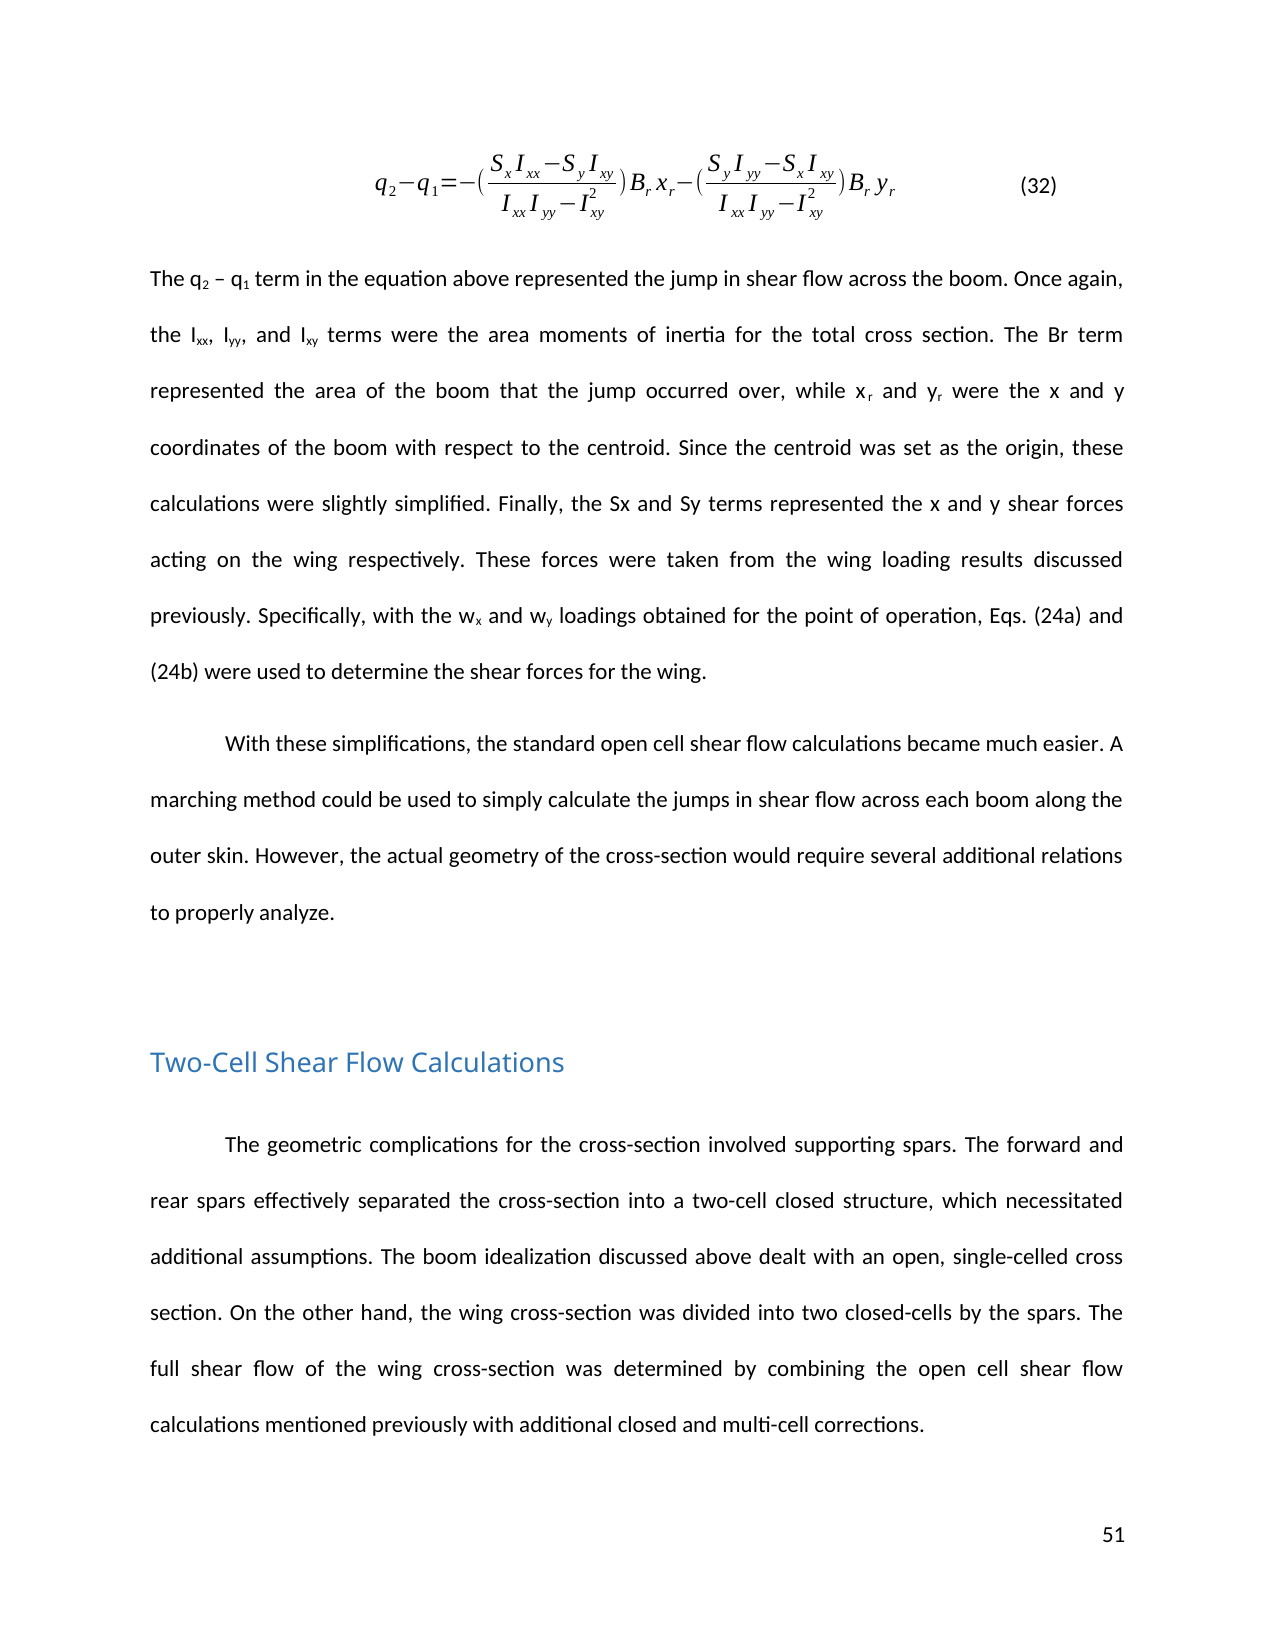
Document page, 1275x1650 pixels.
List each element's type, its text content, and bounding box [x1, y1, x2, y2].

text With these simplifications, the standard open cell shear flow calculations became much easier. A marching method could be used to simply calculate the jumps in shear flow across each boom along the outer skin. However, the actual geometry of the cross-section would require several additional relations to properly analyze. [150, 729, 1125, 926]
text The q2 – q1 term in the equation above represented the jump in shear flow across the boom. Once again, the Ixx, Iyy, and Ixy terms were the area moments of inertia for the total cross section. The Br term represented the area of the boom that the jump occurred over, while xr and yr were the x and y coordinates of the boom with respect to the centroid. Since the centroid was set as the origin, these calculations were slightly simplified. Finally, the Sx and Sy terms represented the x and y shear forces acting on the wing respectively. These forces were taken from the wing loading results discussed previously. Specifically, with the wx and wy loadings obtained for the point of operation, Eqs. (24a) and (24b) were used to determine the shear forces for the wing. [150, 264, 1125, 685]
text (32) [300, 150, 1125, 220]
text The geometric complications for the cross-section involved supporting spars. The forward and rear spars effectively separated the cross-section into a two-cell closed structure, which necessitated additional assumptions. The boom idealization discussed above dealt with an open, single-celled cross section. On the other hand, the wing cross-section was divided into two closed-cells by the spars. The full shear flow of the wing cross-section was determined by combining the open cell shear flow calculations mentioned previously with additional closed and multi-cell corrections. [150, 1130, 1125, 1438]
subtitle Two-Cell Shear Flow Calculations [150, 1043, 1125, 1080]
